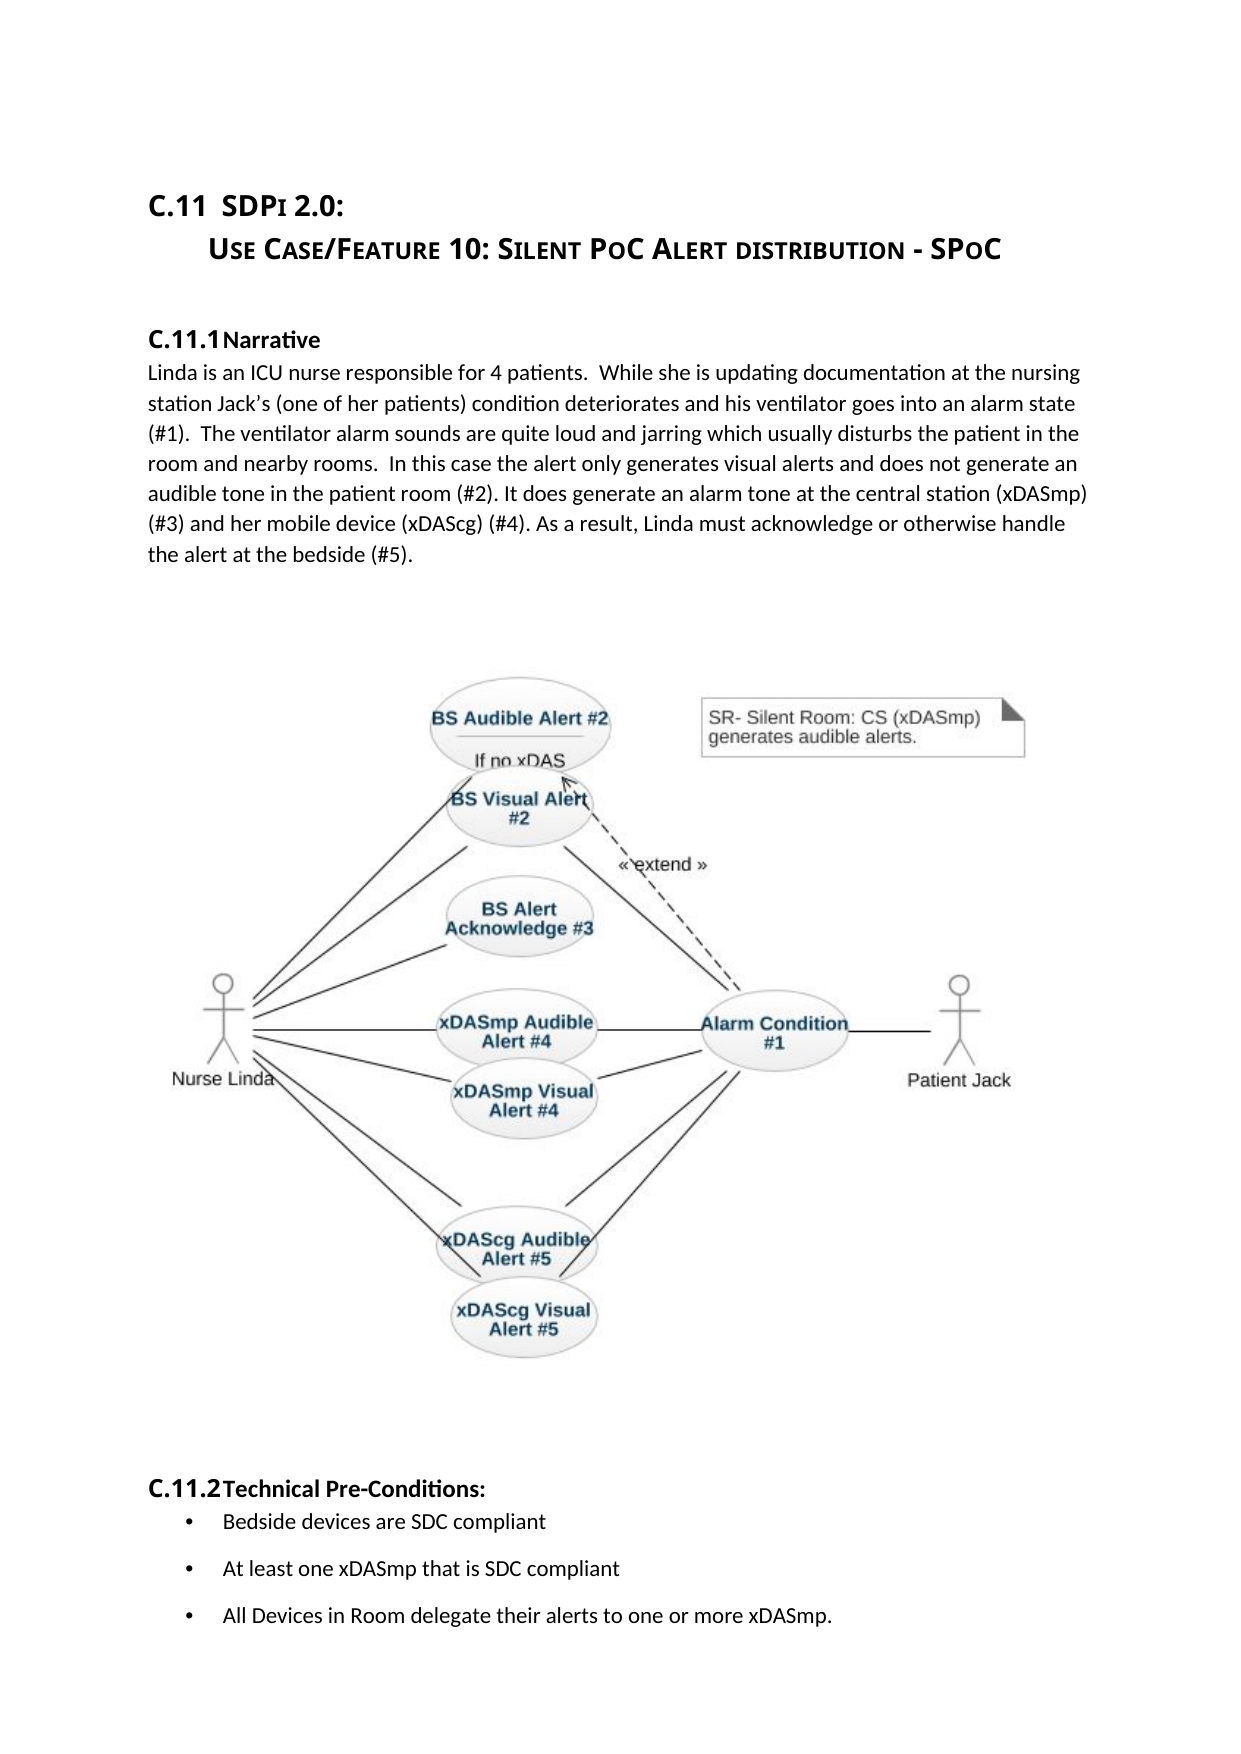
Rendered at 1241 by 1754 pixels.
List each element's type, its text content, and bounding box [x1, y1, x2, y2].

picture [147, 633, 1093, 1401]
list At least one xDASmp that is SDC compliant [185, 1554, 1093, 1582]
subtitle Narrative [148, 322, 1093, 356]
subtitle Technical Pre-Conditions: [148, 1470, 1093, 1504]
list Bedside devices are SDC compliant [185, 1507, 1093, 1535]
list All Devices in Room delegate their alerts to one or more xDASmp. [185, 1601, 1093, 1629]
subtitle SDPi 2.0: Use Case/Feature 10: Silent PoC Alert distribution - SPoC [148, 185, 1093, 268]
text Linda is an ICU nurse responsible for 4 patients. While she is updating documentation at the nursing station Jack’s (one of her patients) condition deteriorates and his ventilator goes into an alarm state (#1). The ventilator alarm sounds are quite loud and jarring which usually disturbs the patient in the room and nearby rooms. In this case the alert only generates visual alerts and does not generate an audible tone in the patient room (#2). It does generate an alarm tone at the central station (xDASmp) (#3) and her mobile device (xDAScg) (#4). As a result, Linda must acknowledge or otherwise handle the alert at the bedside (#5). [148, 358, 1093, 568]
